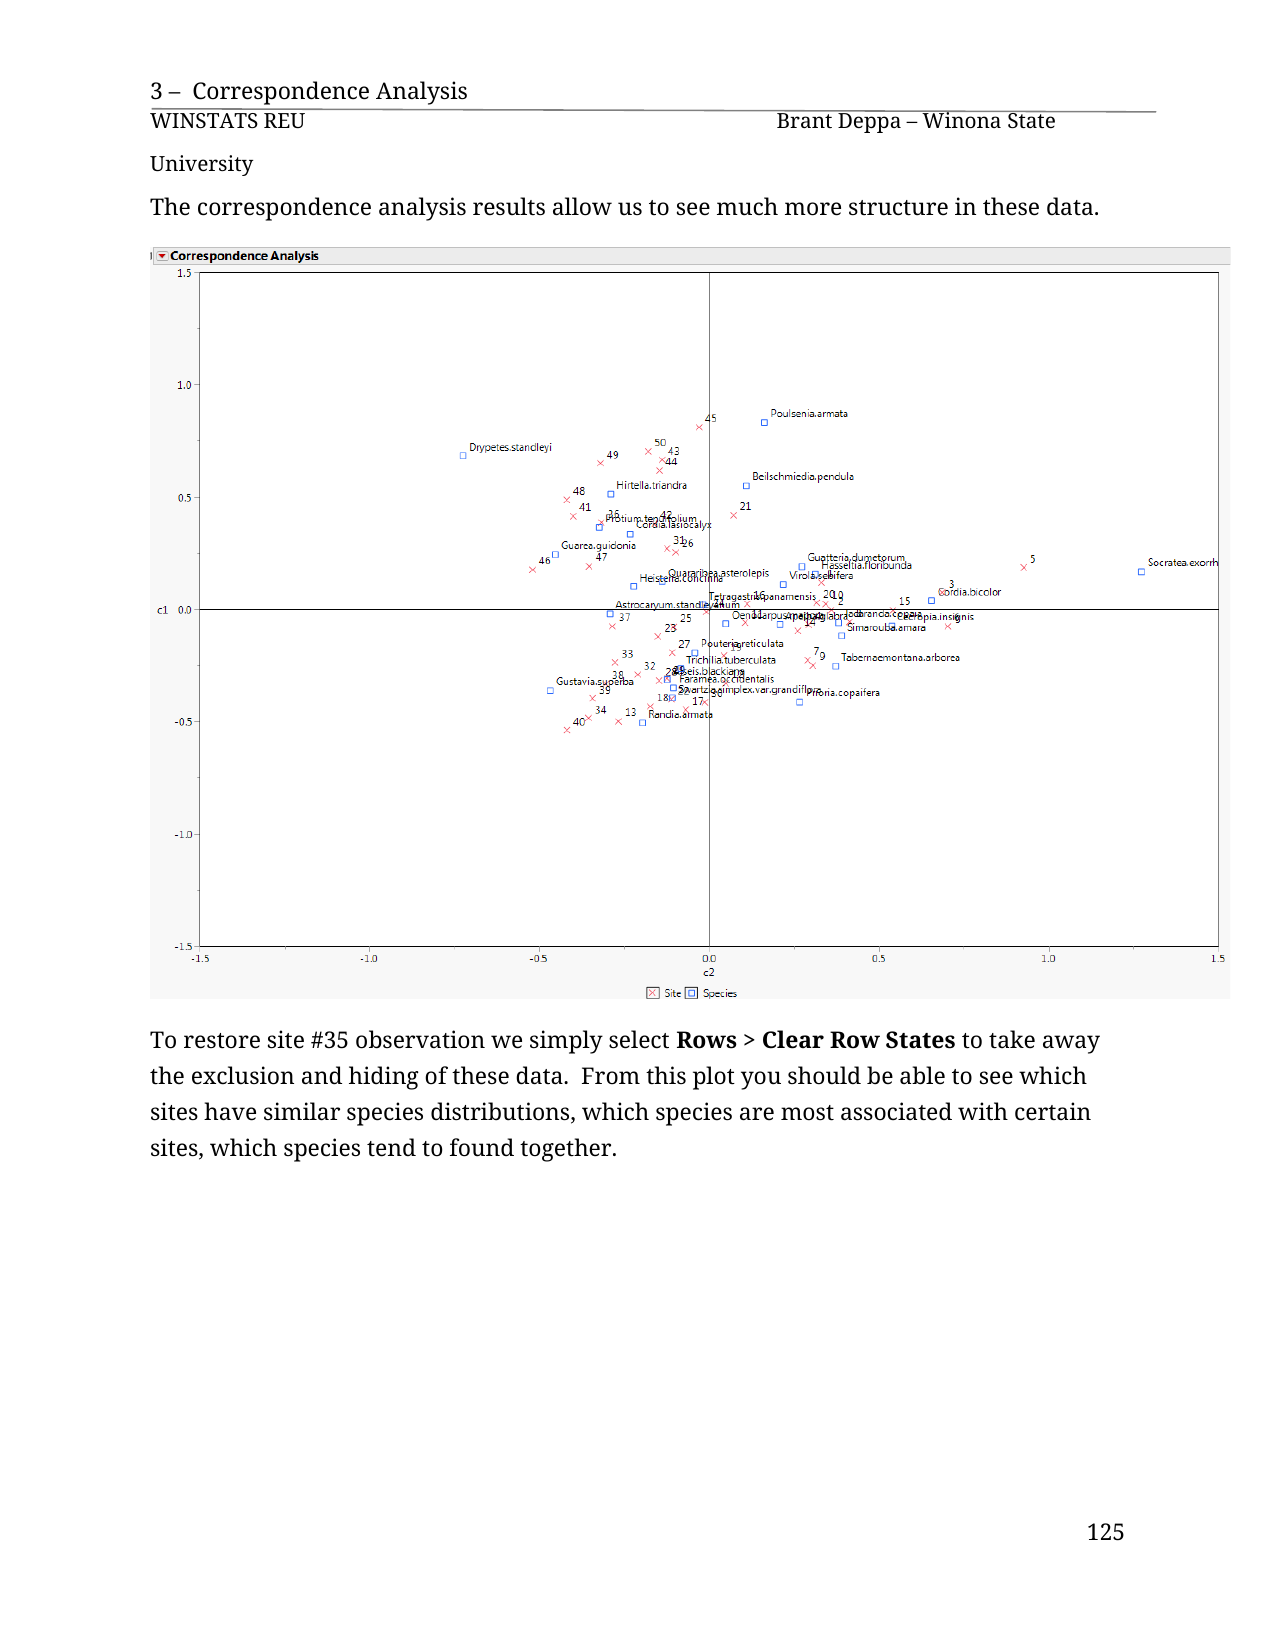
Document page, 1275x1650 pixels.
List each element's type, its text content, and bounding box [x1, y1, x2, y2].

text The correspondence analysis results allow us to see much more structure in these data. [150, 190, 1125, 222]
picture [150, 247, 1231, 999]
text To restore site #35 observation we simply select Rows > Clear Row States to take away the exclusion and hiding of these data. From this plot you should be able to see which sites have similar species distributions, which species are most associated with certain sites, which species tend to found together. [150, 1024, 1125, 1163]
